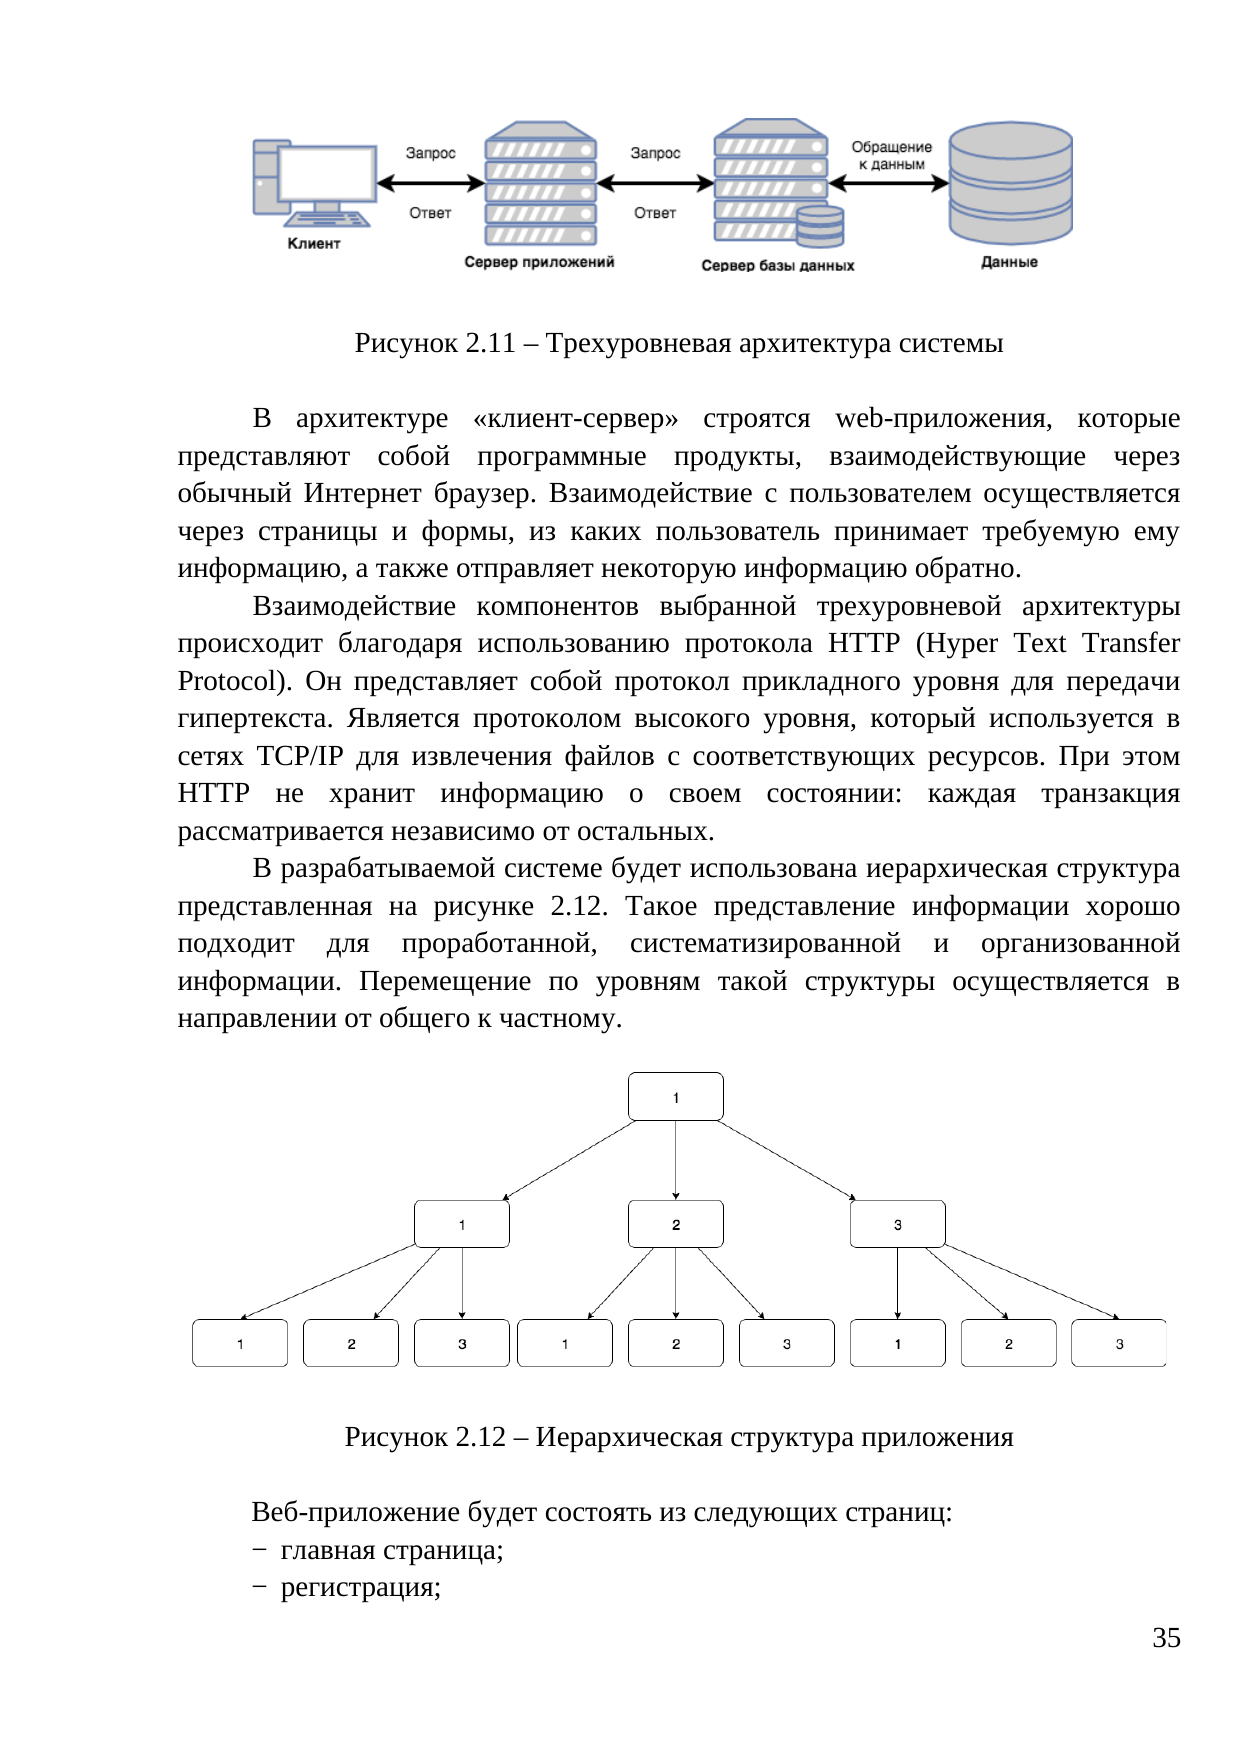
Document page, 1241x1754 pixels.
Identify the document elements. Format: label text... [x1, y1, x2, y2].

text Рисунок 2.11 – Трехуровневая архитектура системы [177, 323, 1181, 360]
text Взаимодействие компонентов выбранной трехуровневой архитектуры происходит благодаря использованию протокола HTTP (Hyper Text Transfer Protocol). Он представляет собой протокол прикладного уровня для передачи гипертекста. Является протоколом высокого уровня, который используется в сетях TCP/IP для извлечения файлов с соответствующих ресурсов. При этом HTTP не хранит информацию о своем состоянии: каждая транзакция рассматривается независимо от остальных. [177, 585, 1181, 848]
text В разрабатываемой системе будет использована иерархическая структура представленная на рисунке 2.12. Такое представление информации хорошо подходит для проработанной, систематизированной и организованной информации. Перемещение по уровням такой структуры осуществляется в направлении от общего к частному. [177, 848, 1181, 1035]
text Веб-приложение будет состоять из следующих страниц: [251, 1492, 1181, 1529]
text Рисунок 2.12 – Иерархическая структура приложения [177, 1417, 1181, 1454]
picture [192, 1072, 1167, 1367]
list регистрация; [177, 1567, 1181, 1604]
list главная страница; [177, 1529, 1181, 1567]
text В архитектуре «клиент-сервер» строятся web-приложения, которые представляют собой программные продукты, взаимодействующие через обычный Интернет браузер. Взаимодействие с пользователем осуществляется через страницы и формы, из каких пользователь принимает требуемую ему информацию, а также отправляет некоторую информацию обратно. [177, 398, 1181, 585]
picture [252, 118, 1073, 272]
